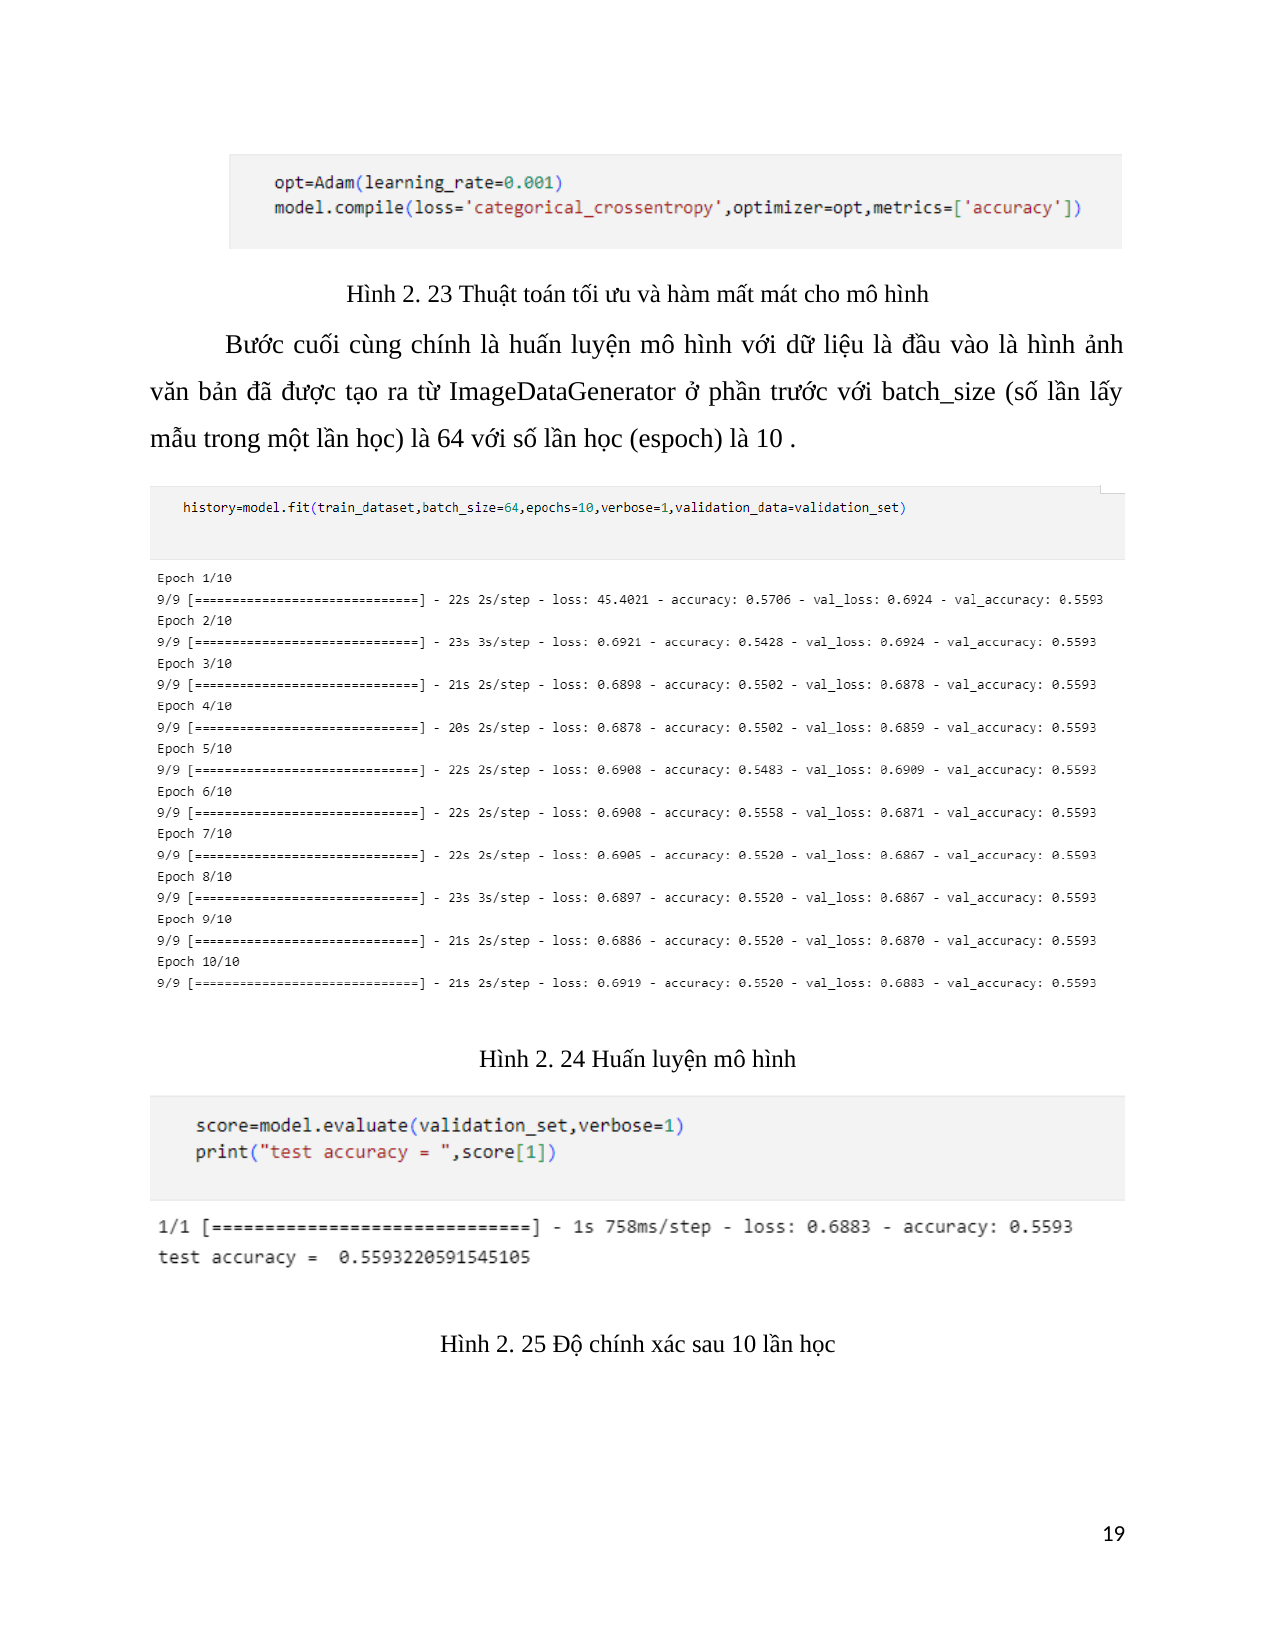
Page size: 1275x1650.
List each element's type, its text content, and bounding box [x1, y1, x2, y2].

text Bước cuối cùng chính là huấn luyện mô hình với dữ liệu là đầu vào là hình ảnh văn bản đã được tạo ra từ ImageDataGenerator ở phần trước với batch_size (số lần lấy mẫu trong một lần học) là 64 với số lần học (espoch) là 10 . [150, 329, 1125, 453]
picture [150, 485, 1125, 1014]
text Hình 2. 25 Độ chính xác sau 10 lần học [150, 1329, 1125, 1357]
text Hình 2. 24 Huấn luyện mô hình [150, 1044, 1125, 1073]
picture [150, 1093, 1125, 1298]
text Hình 2. 23 Thuật toán tối ưu và hàm mất mát cho mô hình [150, 279, 1125, 308]
picture [228, 150, 1122, 249]
